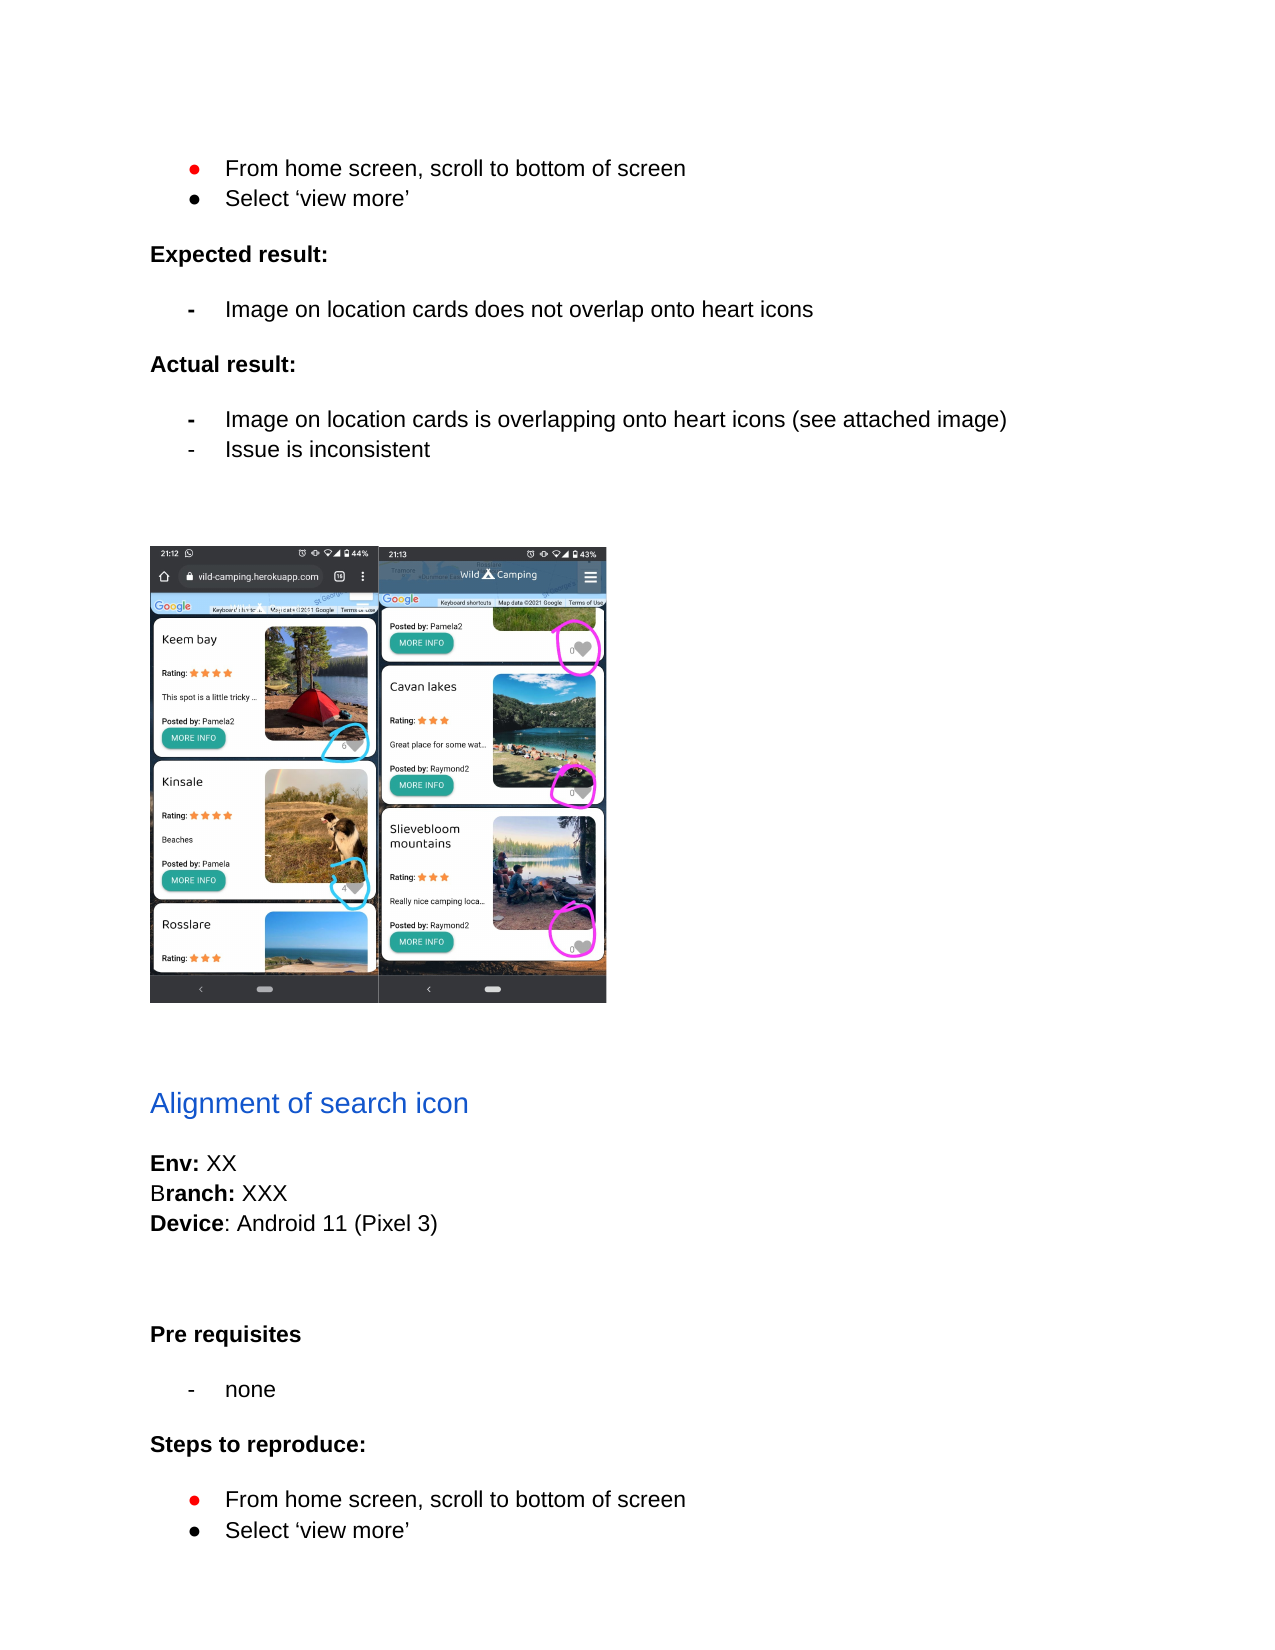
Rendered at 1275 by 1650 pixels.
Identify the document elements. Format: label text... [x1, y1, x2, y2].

list From home screen, scroll to bottom of screen [187, 155, 1125, 182]
list Image on location cards does not overlap onto heart icons [187, 296, 1125, 322]
list Issue is inconsistent [187, 436, 1125, 463]
text Pre requisites [150, 1321, 1125, 1347]
text Steps to reproduce: [150, 1431, 1125, 1458]
list none [187, 1376, 1125, 1402]
subtitle Alignment of search icon [150, 1086, 1125, 1120]
list Select ‘view more’ [187, 185, 1125, 212]
list Image on location cards is overlapping onto heart icons (see attached image) [187, 406, 1125, 433]
text Expected result: [150, 241, 1125, 267]
list Select ‘view more’ [187, 1517, 1125, 1543]
text Actual result: [150, 351, 1125, 377]
picture [150, 546, 607, 1003]
text Env: XX Branch: XXX Device: Android 11 (Pixel 3) [150, 1150, 1125, 1237]
list From home screen, scroll to bottom of screen [187, 1486, 1125, 1513]
